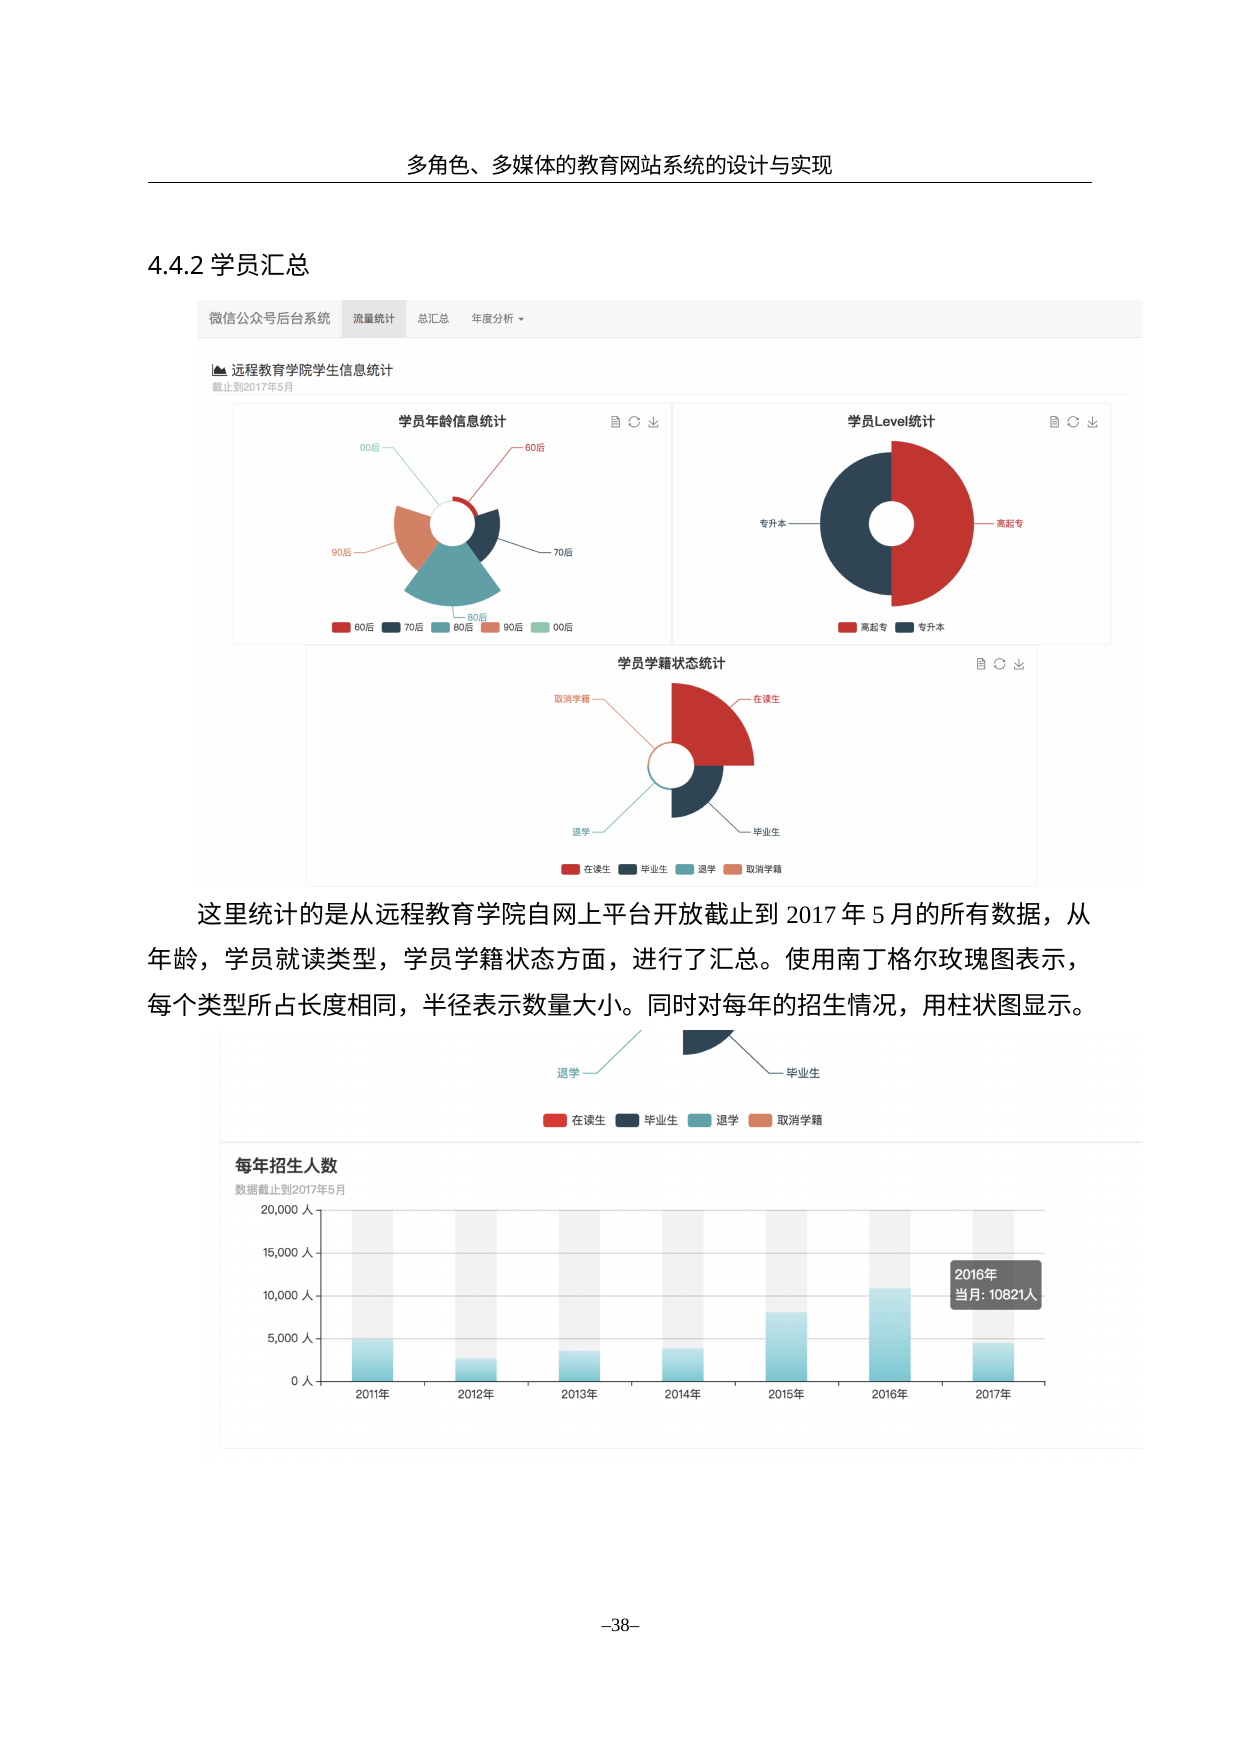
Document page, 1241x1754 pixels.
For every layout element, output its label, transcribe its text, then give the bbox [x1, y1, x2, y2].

text 这里统计的是从远程教育学院自网上平台开放截止到2017年5月的所有数据，从年龄，学员就读类型，学员学籍状态方面，进行了汇总。使用南丁格尔玫瑰图表示，每个类型所占长度相同，半径表示数量大小。同时对每年的招生情况，用柱状图显示。 [148, 894, 1092, 1021]
picture [197, 300, 1143, 888]
picture [197, 1030, 1143, 1458]
subtitle 4.4.2 学员汇总 [148, 246, 1092, 282]
